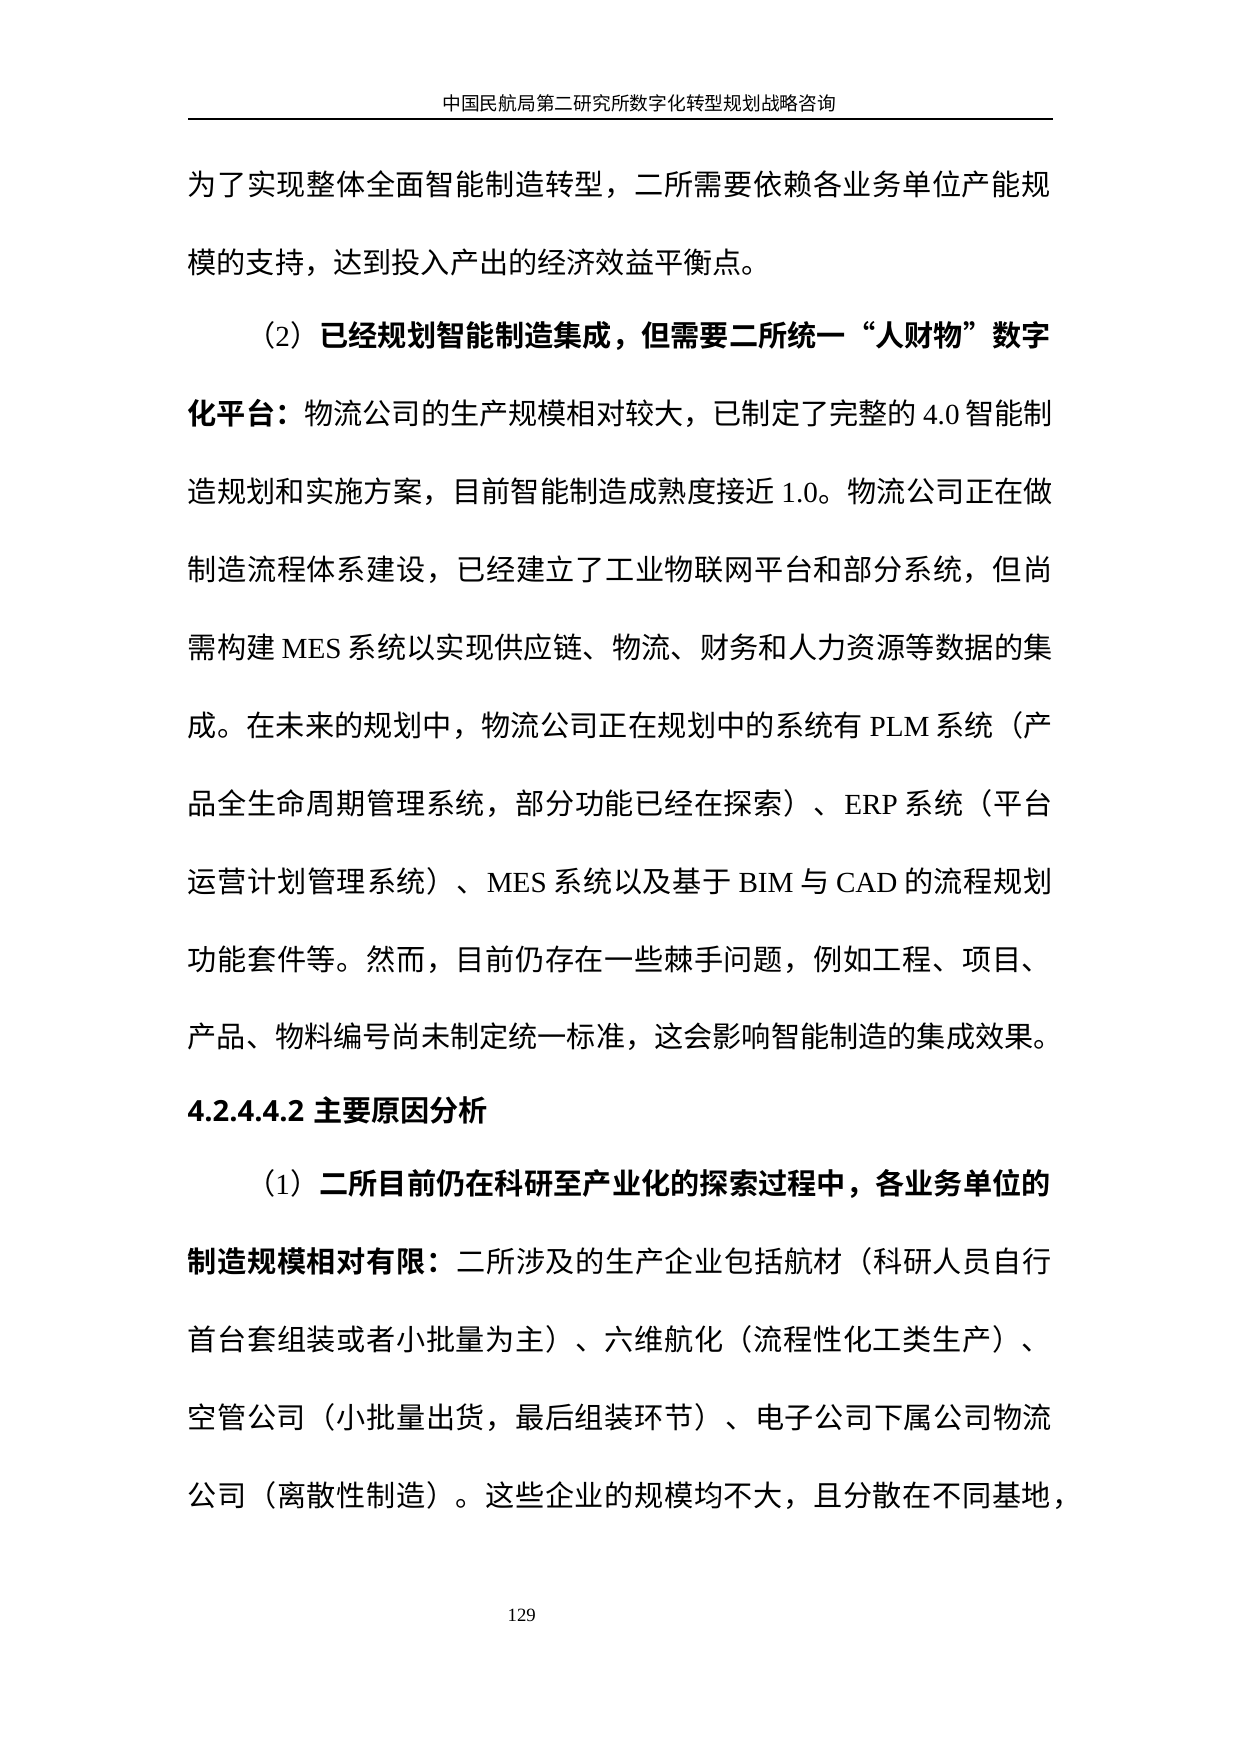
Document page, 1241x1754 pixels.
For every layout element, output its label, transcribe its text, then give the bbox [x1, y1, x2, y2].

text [187, 150, 1053, 293]
text （2）已经规划智能制造集成，但需要二所统一“人财物”数字化平台：物流公司的生产规模相对较大，已制定了完整的4.0智能制造规划和实施方案，目前智能制造成熟度接近1.0。物流公司正在做制造流程体系建设，已经建立了工业物联网平台和部分系统，但尚需构建MES系统以实现供应链、物流、财务和人力资源等数据的集成。在未来的规划中，物流公司正在规划中的系统有PLM系统（产品全生命周期管理系统，部分功能已经在探索）、ERP系统（平台运营计划管理系统）、MES系统以及基于BIM与CAD的流程规划功能套件等。然而，目前仍存在一些棘手问题，例如工程、项目、产品、物料编号尚未制定统一标准，这会影响智能制造的集成效果。 [187, 301, 1053, 1068]
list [187, 1149, 1053, 1526]
subtitle 主要原因分析 [187, 1076, 1053, 1141]
